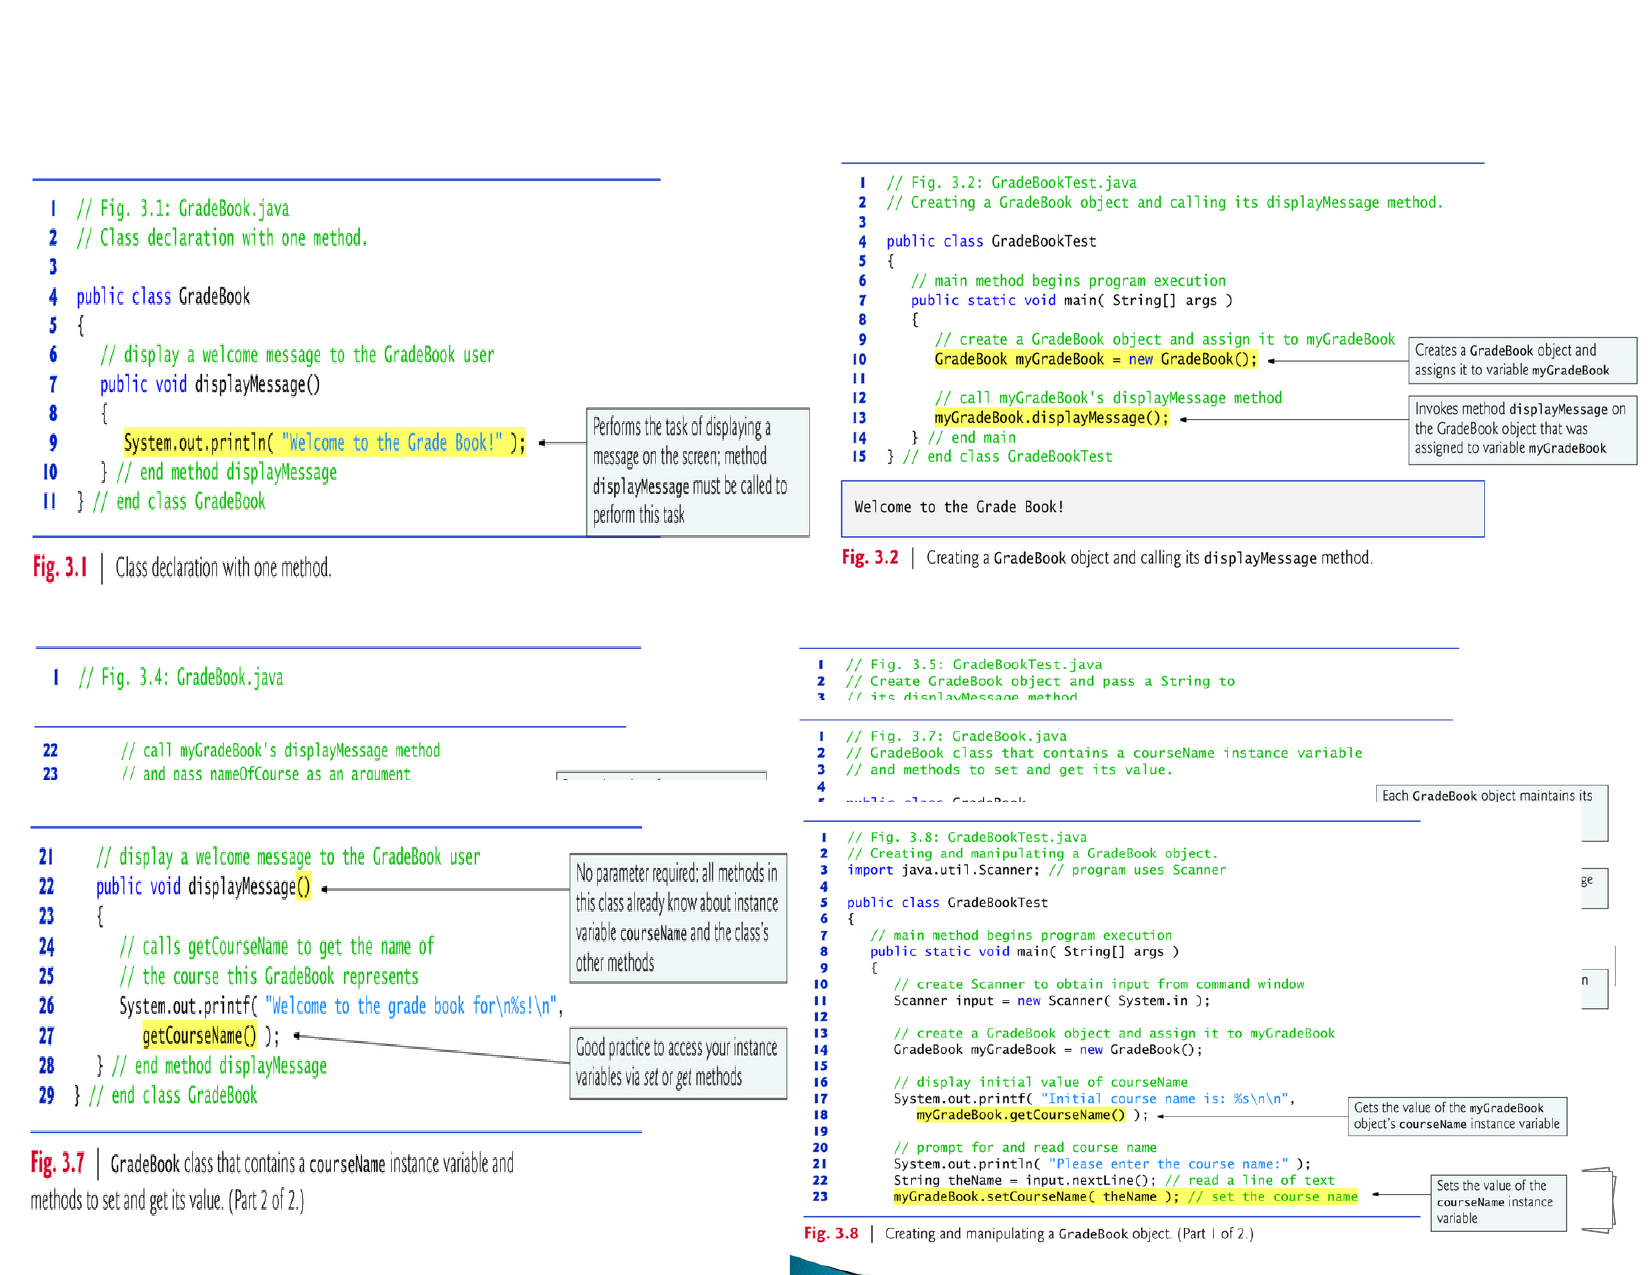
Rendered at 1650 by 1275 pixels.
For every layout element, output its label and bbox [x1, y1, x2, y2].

picture [838, 161, 1646, 587]
picture [23, 623, 1622, 1275]
picture [21, 150, 819, 590]
